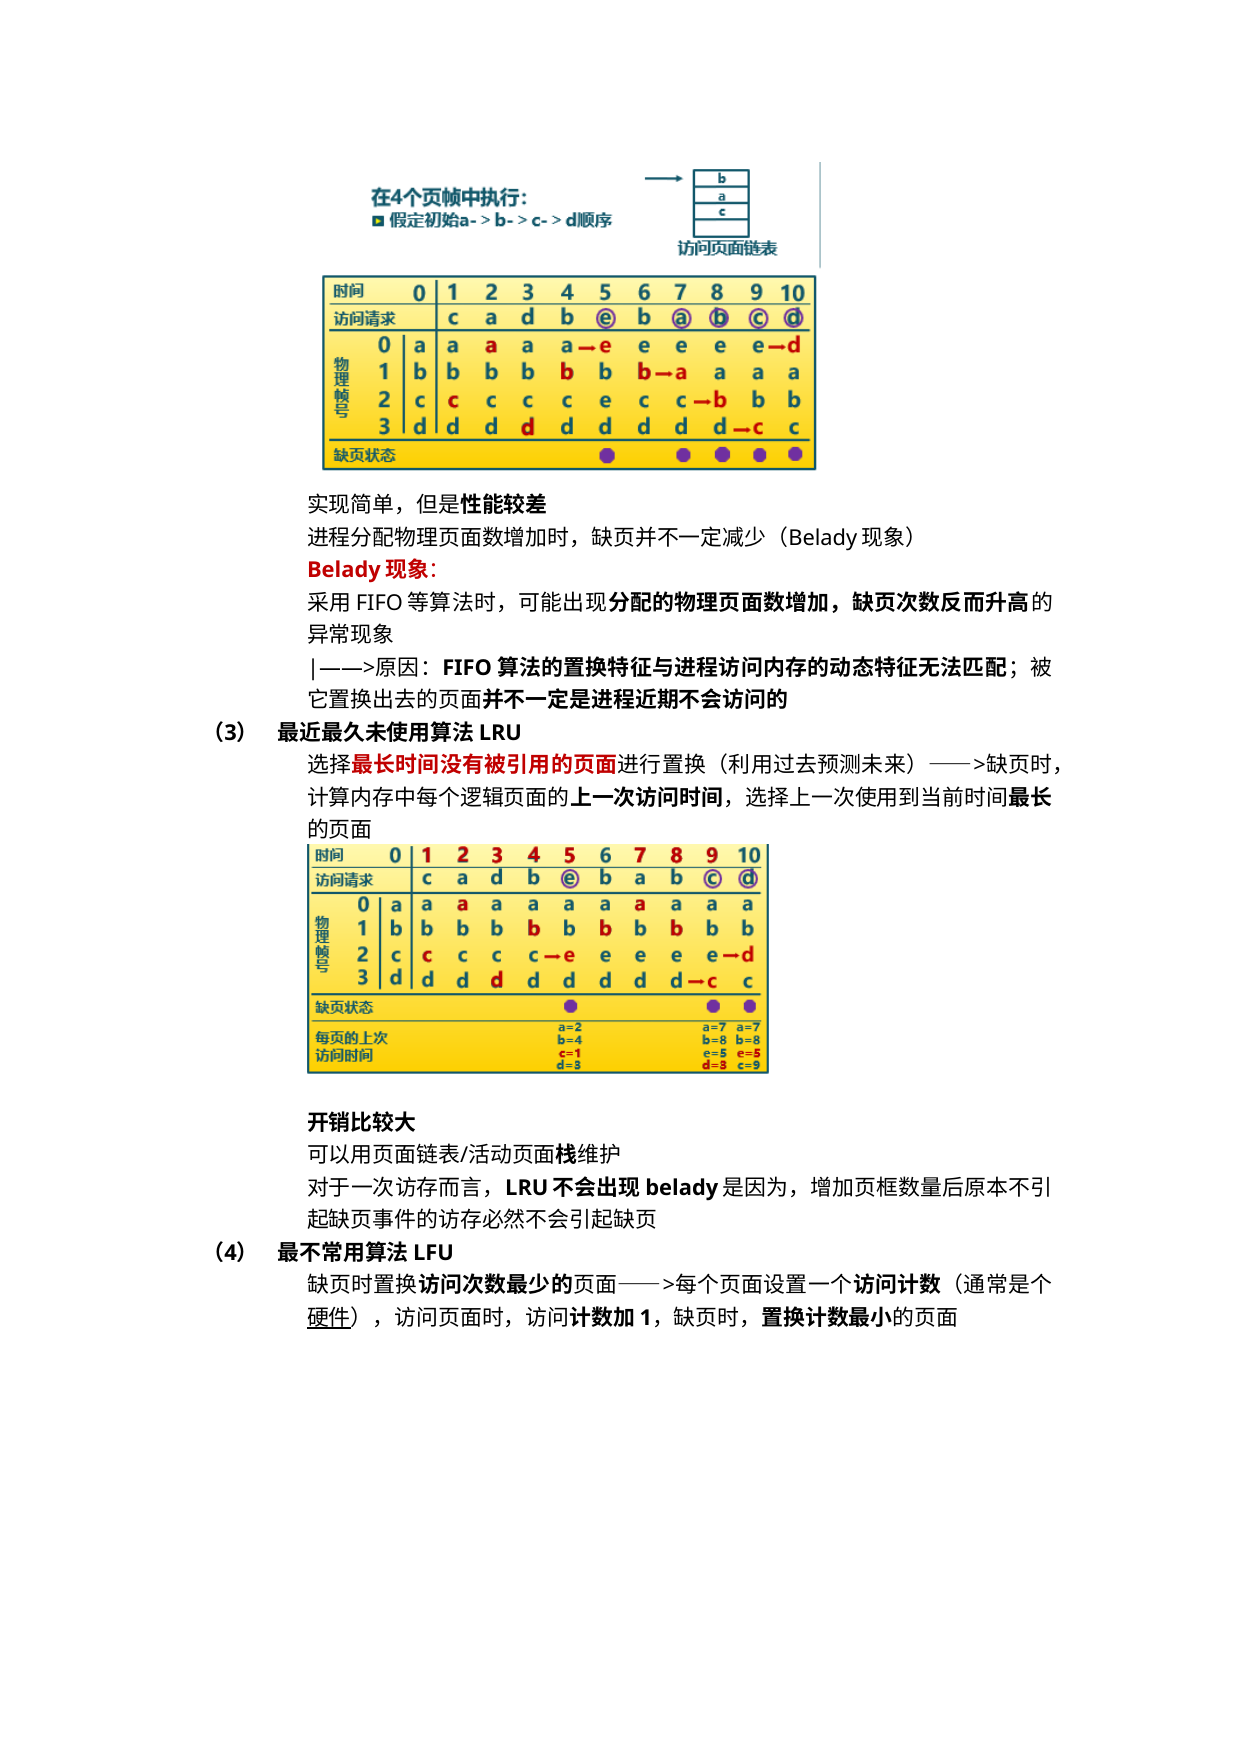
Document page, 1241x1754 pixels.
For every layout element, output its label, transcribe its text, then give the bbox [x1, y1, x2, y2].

picture [306, 162, 821, 475]
list 缺页时置换访问次数最少的页面——>每个页面设置一个访问计数（通常是个硬件），访问页面时，访问计数加1，缺页时，置换计数最小的页面 [307, 1267, 1053, 1332]
list |——>原因：FIFO算法的置换特征与进程访问内存的动态特征无法匹配；被它置换出去的页面并不一定是进程近期不会访问的 [307, 649, 1053, 714]
list 可以用页面链表/活动页面栈维护 [307, 1137, 1053, 1169]
list 开销比较大 [307, 1104, 1053, 1137]
list 实现简单，但是性能较差 [307, 487, 1053, 519]
list 采用FIFO等算法时，可能出现分配的物理页面数增加，缺页次数反而升高的异常现象 [307, 584, 1053, 649]
list 选择最长时间没有被引用的页面进行置换（利用过去预测未来）——>缺页时，计算内存中每个逻辑页面的上一次访问时间，选择上一次使用到当前时间最长的页面 [307, 747, 1053, 844]
list 最近最久未使用算法LRU [202, 714, 1053, 747]
picture [306, 844, 770, 1077]
list 最不常用算法LFU [202, 1234, 1053, 1267]
list 进程分配物理页面数增加时，缺页并不一定减少（Belady现象） [307, 519, 1053, 552]
list 对于一次访存而言，LRU不会出现belady是因为，增加页框数量后原本不引起缺页事件的访存必然不会引起缺页 [307, 1169, 1053, 1234]
list Belady现象： [307, 552, 1053, 584]
